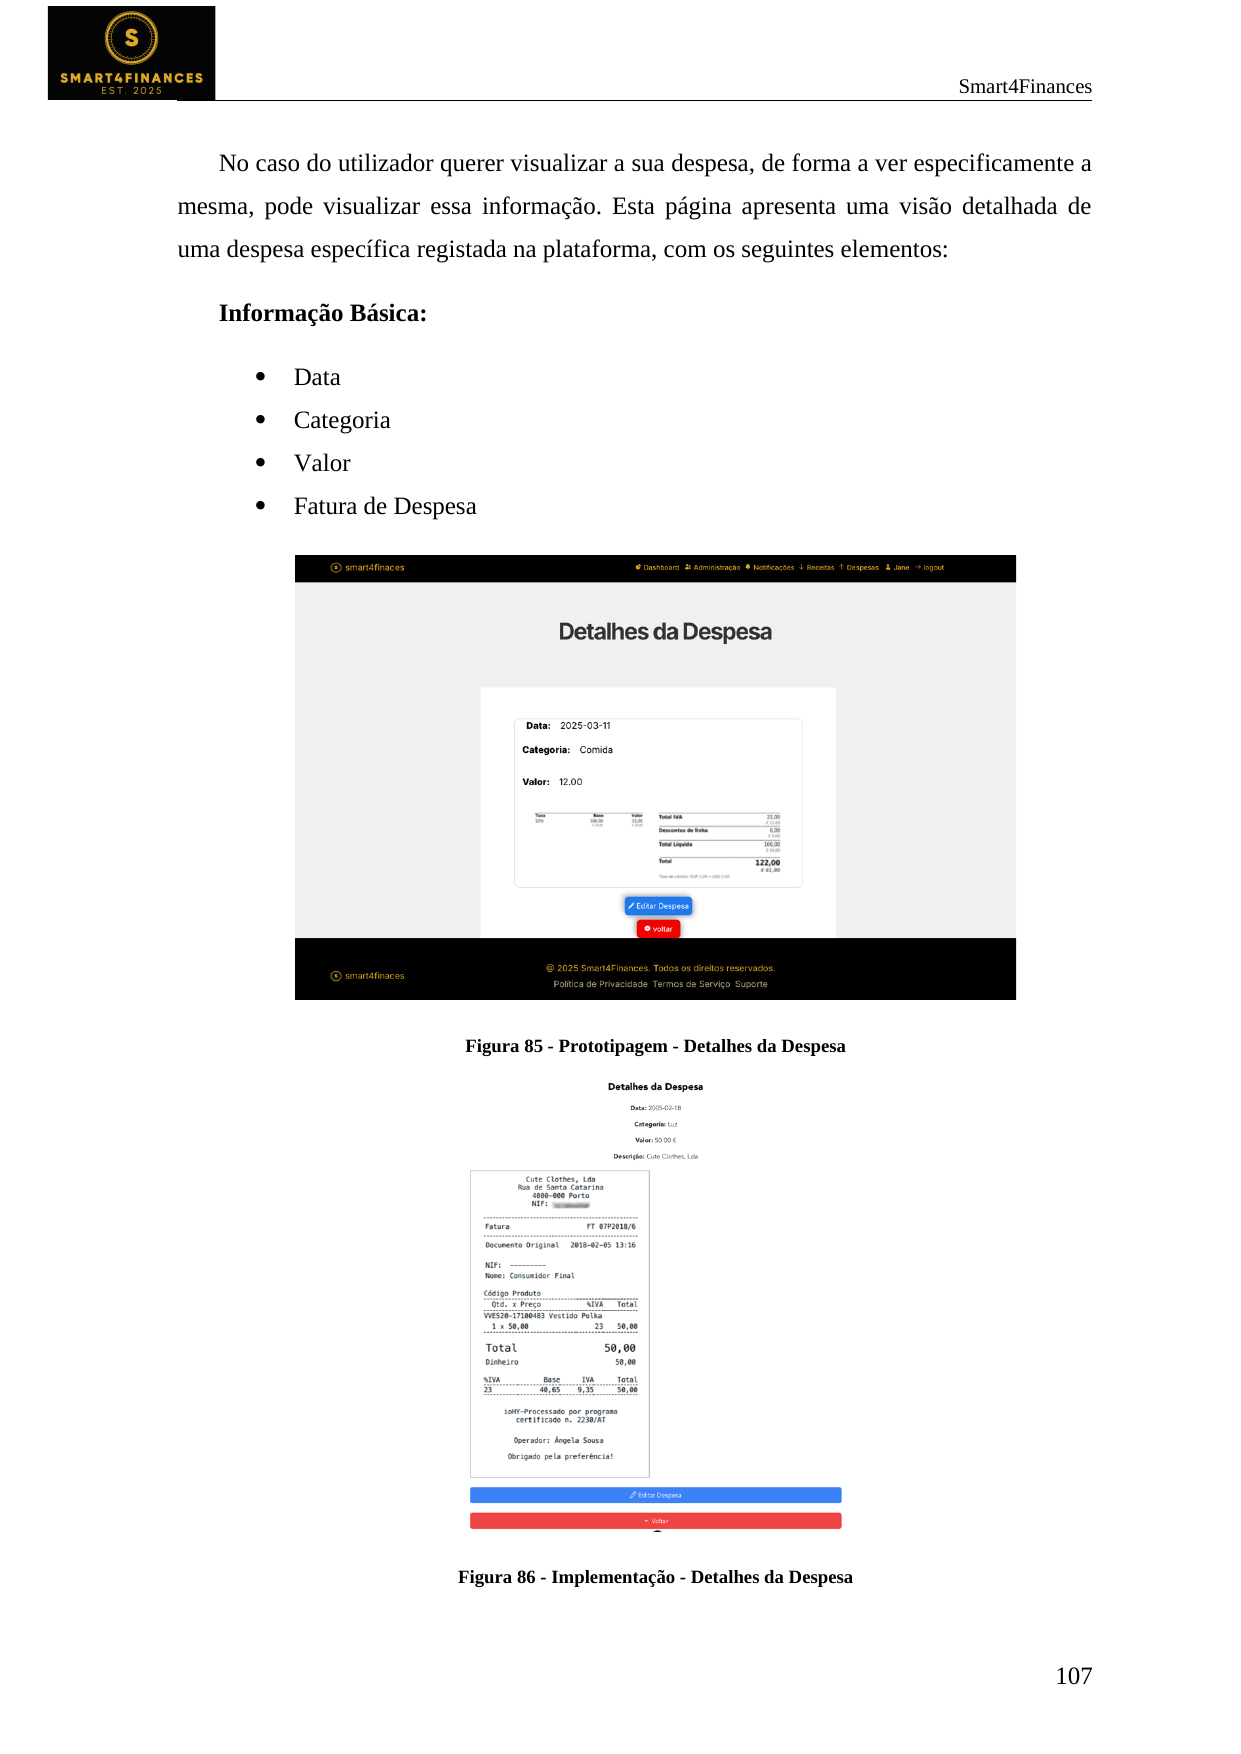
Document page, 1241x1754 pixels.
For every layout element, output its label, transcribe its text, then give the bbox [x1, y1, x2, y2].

picture [47, 6, 216, 100]
list Valor [256, 448, 1092, 477]
text No caso do utilizador querer visualizar a sua despesa, de forma a ver especificamente a mesma, pode visualizar essa informação. Esta página apresenta uma visão detalhada de uma despesa específica registada na plataforma, com os seguintes elementos: [177, 148, 1092, 263]
list Data [256, 362, 1092, 391]
text Informação Básica: [177, 298, 1092, 327]
list Categoria [256, 405, 1092, 434]
picture [462, 1076, 849, 1532]
list Fatura de Despesa [256, 491, 1092, 520]
picture [295, 555, 1017, 1000]
